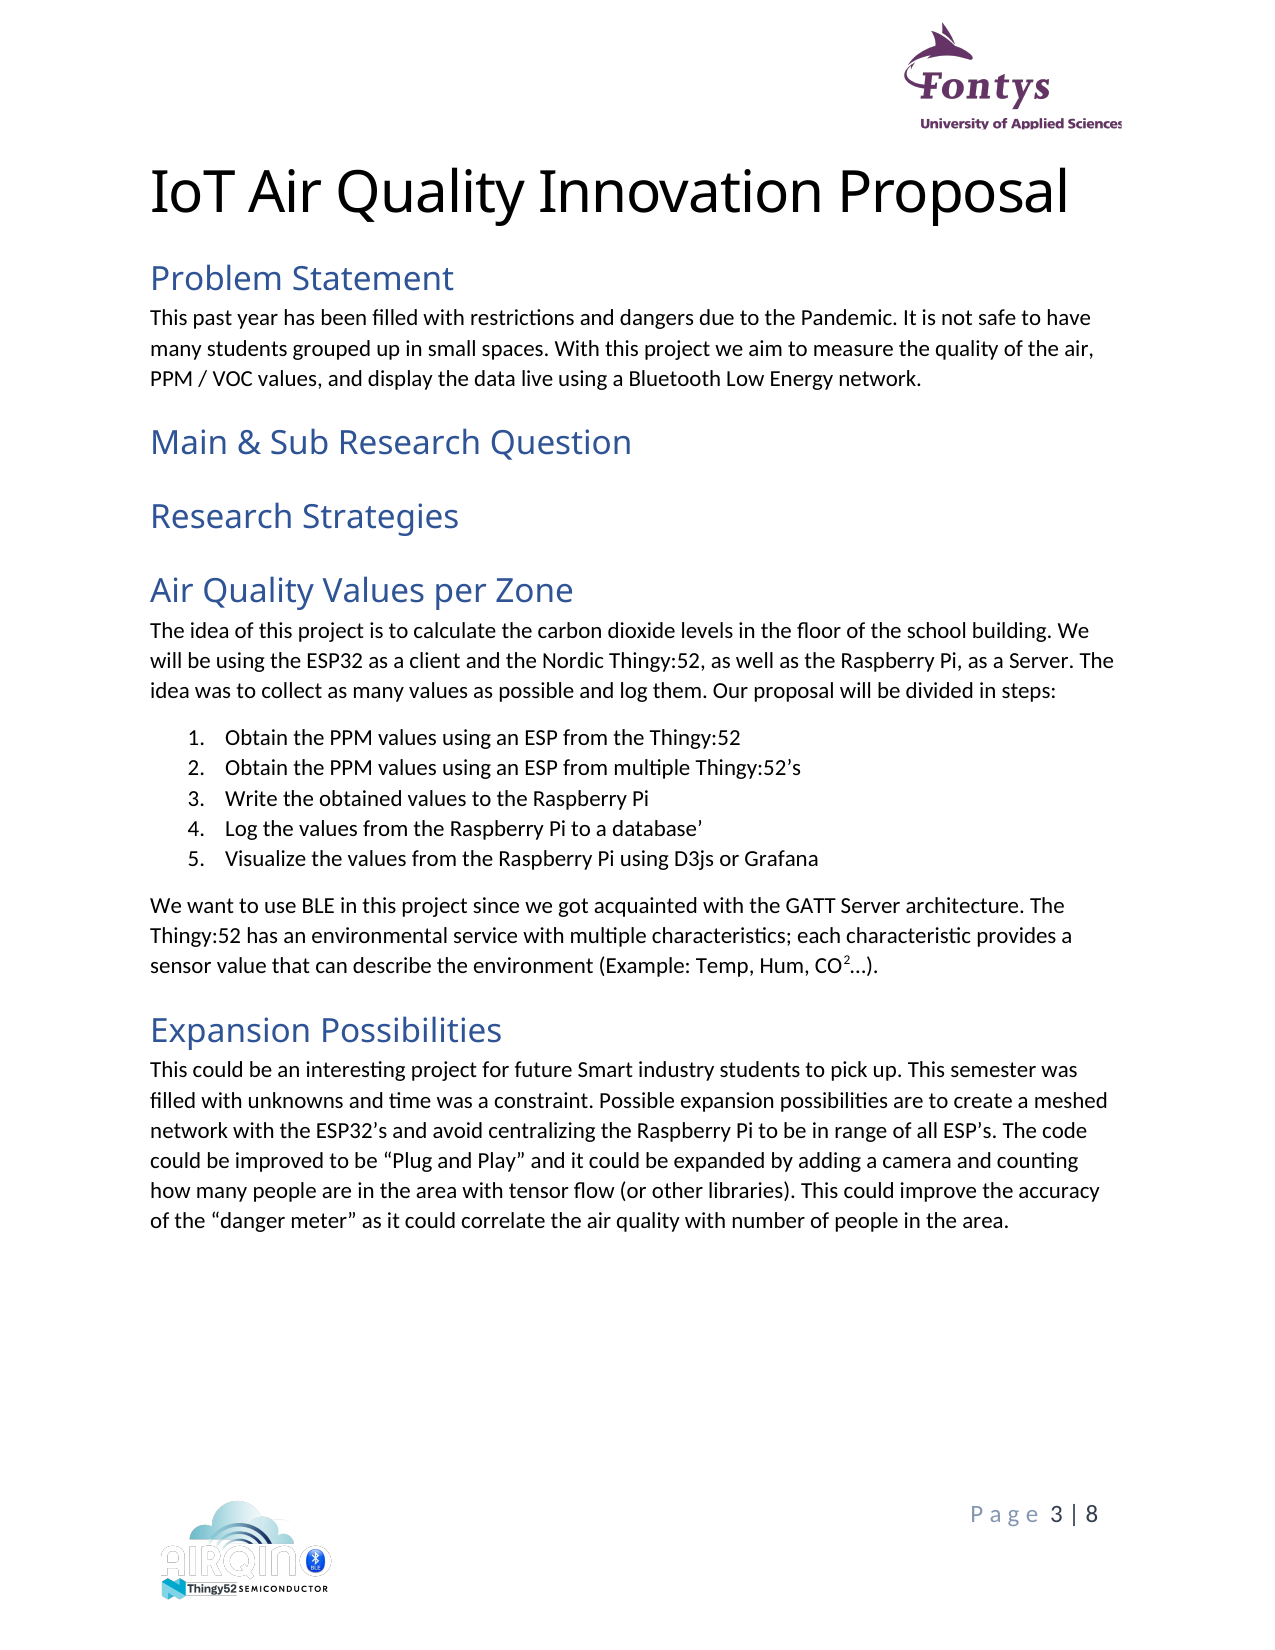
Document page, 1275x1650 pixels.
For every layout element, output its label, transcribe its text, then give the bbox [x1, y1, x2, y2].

list Visualize the values from the Raspberry Pi using D3js or Grafana [187, 844, 1125, 872]
list Obtain the PPM values using an ESP from the Thingy:52 [187, 723, 1125, 751]
picture [150, 1498, 335, 1602]
text The idea of this project is to calculate the carbon dioxide levels in the floor of the school building. We will be using the ESP32 as a client and the Nordic Thingy:52, as well as the Raspberry Pi, as a Server. The idea was to collect as many values as possible and log them. Our proposal will be divided in steps: [150, 616, 1125, 704]
title IoT Air Quality Innovation Proposal [150, 150, 1125, 229]
subtitle Expansion Possibilities [150, 1007, 1125, 1052]
subtitle Research Strategies [150, 493, 1125, 538]
subtitle Main & Sub Research Question [150, 419, 1125, 464]
picture [902, 20, 1122, 130]
subtitle Problem Statement [150, 254, 1125, 300]
text This could be an interesting project for future Smart industry students to pick up. This semester was filled with unknowns and time was a constraint. Possible expansion possibilities are to create a meshed network with the ESP32’s and avoid centralizing the Raspberry Pi to be in range of all ESP’s. The code could be improved to be “Plug and Play” and it could be expanded by adding a camera and counting how many people are in the area with tensor flow (or other libraries). This could improve the accuracy of the “danger meter” as it could correlate the air quality with number of people in the area. [150, 1056, 1125, 1234]
text This past year has been filled with restrictions and dangers due to the Pandemic. It is not safe to have many students grouped up in small spaces. With this project we aim to measure the quality of the air, PPM / VOC values, and display the data live using a Bluetooth Low Energy network. [150, 303, 1125, 392]
list Write the obtained values to the Raspberry Pi [187, 784, 1125, 812]
list Log the values from the Raspberry Pi to a database’ [187, 814, 1125, 842]
text We want to use BLE in this project since we got acquainted with the GATT Server architecture. The Thingy:52 has an environmental service with multiple characteristics; each characteristic provides a sensor value that can describe the environment (Example: Temp, Hum, CO2…). [150, 891, 1125, 979]
subtitle Air Quality Values per Zone [150, 567, 1125, 612]
list Obtain the PPM values using an ESP from multiple Thingy:52’s [187, 753, 1125, 781]
